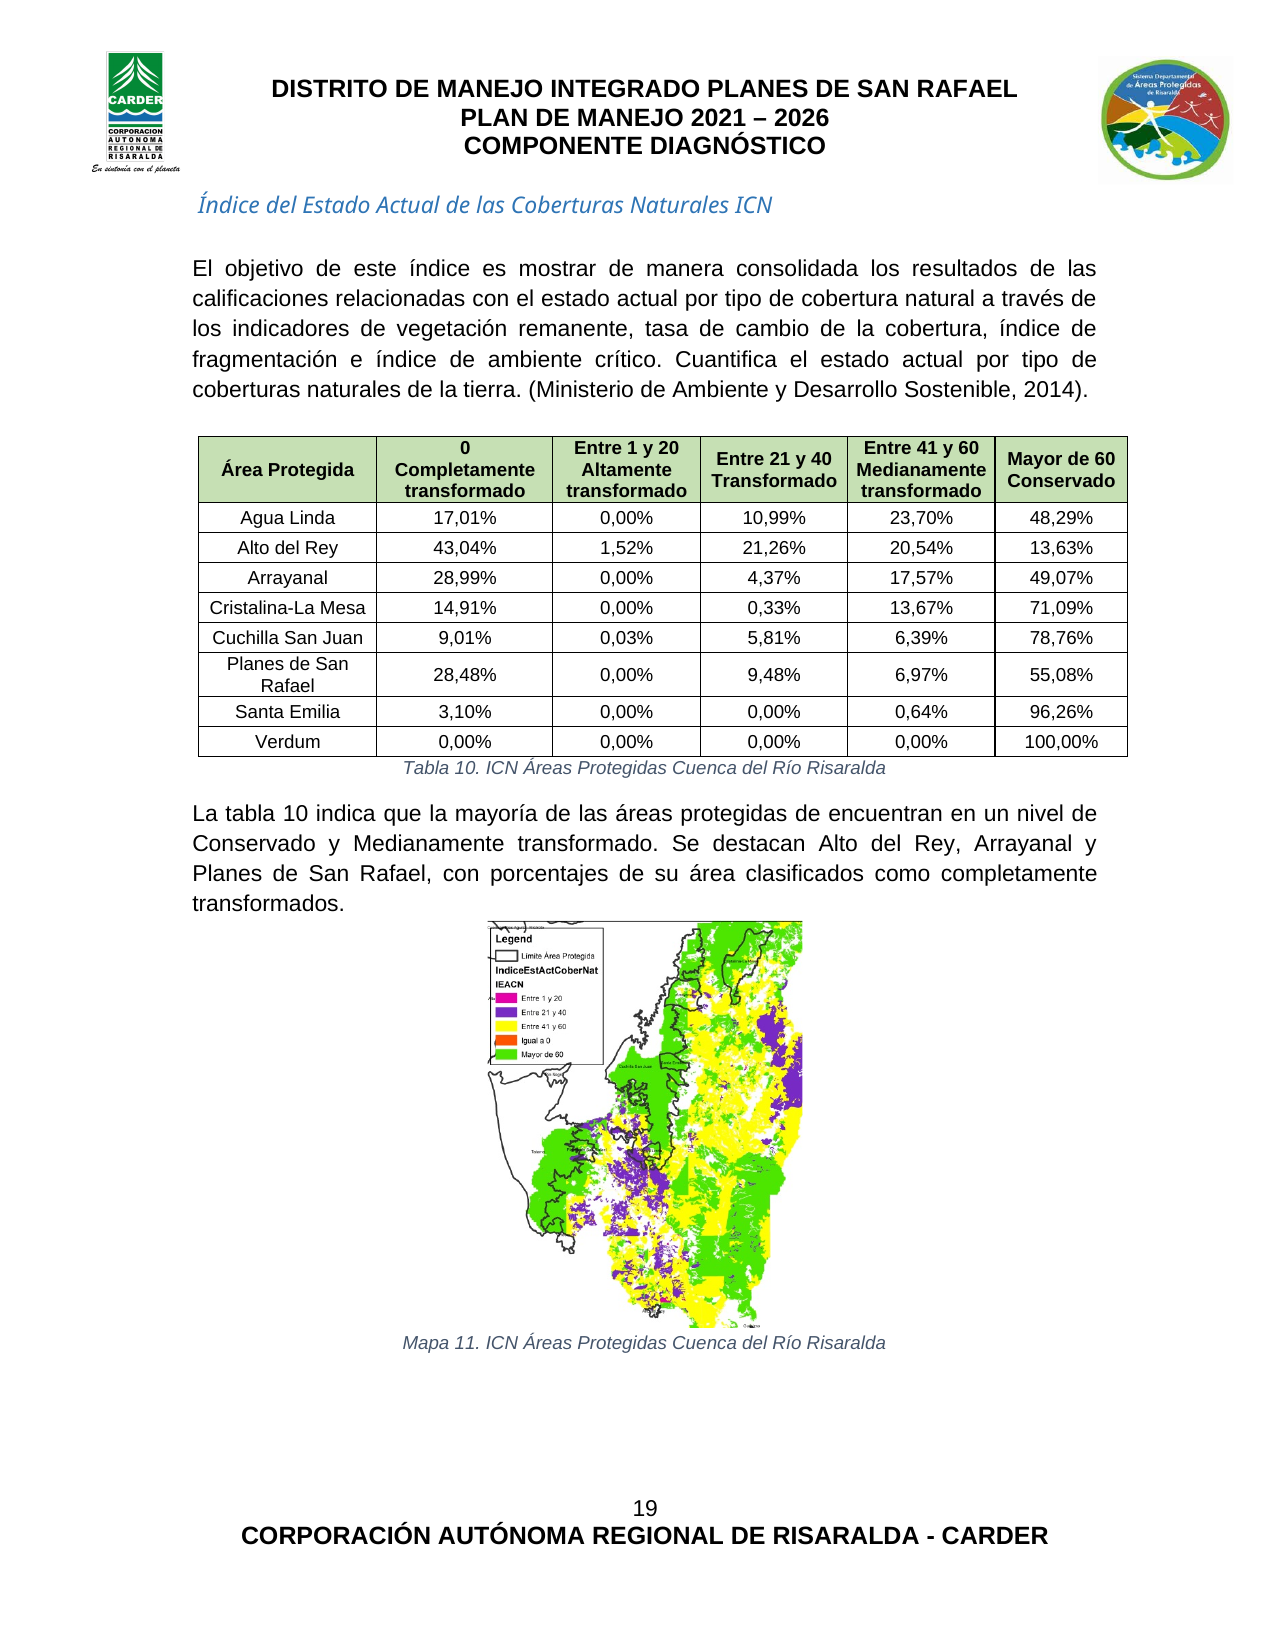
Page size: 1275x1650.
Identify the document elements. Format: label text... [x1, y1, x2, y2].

table_cell 0,33% [701, 593, 847, 622]
table_header Entre 21 y 40 Transformado [701, 437, 847, 502]
table_cell 6,97% [848, 653, 994, 696]
table_cell 48,29% [996, 503, 1127, 532]
table_cell 0,00% [553, 697, 700, 726]
table_cell 10,99% [701, 503, 847, 532]
text La tabla 10 indica que la mayoría de las áreas protegidas de encuentran en un nivel de Conservado y Medianamente transformado. Se destacan Alto del Rey, Arrayanal y Planes de San Rafael, con porcentajes de su área clasificados como completamente transformados. [192, 799, 1098, 916]
table_header 0 Completamente transformado [377, 437, 552, 502]
table_cell 71,09% [996, 593, 1127, 622]
table_cell 17,57% [848, 563, 994, 592]
table_header Mayor de 60 Conservado [996, 437, 1127, 502]
picture [487, 920, 803, 1328]
table_cell 9,48% [701, 653, 847, 696]
text Tabla 10. ICN Áreas Protegidas Cuenca del Río Risaralda [192, 757, 1098, 779]
table_cell 6,39% [848, 623, 994, 652]
text El objetivo de este índice es mostrar de manera consolidada los resultados de las calificaciones relacionadas con el estado actual por tipo de cobertura natural a través de los indicadores de vegetación remanente, tasa de cambio de la cobertura, índice de fragmentación e índice de ambiente crítico. Cuantifica el estado actual por tipo de coberturas naturales de la tierra. (Ministerio de Ambiente y Desarrollo Sostenible, 2014). [192, 255, 1098, 402]
table_cell 0,00% [377, 727, 552, 756]
table_cell 13,63% [996, 533, 1127, 562]
table_cell 0,00% [553, 653, 700, 696]
table_cell 0,00% [553, 503, 700, 532]
table_cell 0,00% [553, 593, 700, 622]
subtitle Índice del Estado Actual de las Coberturas Naturales ICN [192, 189, 1098, 220]
table_cell 17,01% [377, 503, 552, 532]
table_cell Cristalina-La Mesa [199, 593, 376, 622]
table_cell Cuchilla San Juan [199, 623, 376, 652]
table_cell 0,00% [701, 727, 847, 756]
table_cell 78,76% [996, 623, 1127, 652]
table_cell 0,00% [701, 697, 847, 726]
table_cell 14,91% [377, 593, 552, 622]
table_cell 43,04% [377, 533, 552, 562]
table_cell 3,10% [377, 697, 552, 726]
table_cell 55,08% [996, 653, 1127, 696]
table_cell 20,54% [848, 533, 994, 562]
table_cell 0,00% [553, 563, 700, 592]
table_cell 0,03% [553, 623, 700, 652]
table_cell Agua Linda [199, 503, 376, 532]
table_cell Arrayanal [199, 563, 376, 592]
table_cell Planes de San Rafael [199, 653, 376, 696]
table_cell 28,99% [377, 563, 552, 592]
table_cell 28,48% [377, 653, 552, 696]
table_cell 0,64% [848, 697, 994, 726]
table_cell Santa Emilia [199, 697, 376, 726]
picture [86, 44, 186, 183]
table_header Entre 41 y 60 Medianamente transformado [848, 437, 994, 502]
table_cell 21,26% [701, 533, 847, 562]
table_cell Verdum [199, 727, 376, 756]
table_cell 1,52% [553, 533, 700, 562]
table_cell 49,07% [996, 563, 1127, 592]
table_cell 13,67% [848, 593, 994, 622]
text Mapa 11. ICN Áreas Protegidas Cuenca del Río Risaralda [192, 1332, 1098, 1353]
picture [1097, 56, 1234, 185]
table_cell 9,01% [377, 623, 552, 652]
table_cell 0,00% [553, 727, 700, 756]
table_cell 4,37% [701, 563, 847, 592]
table_header Área Protegida [199, 437, 376, 502]
table_cell 96,26% [996, 697, 1127, 726]
table_cell 23,70% [848, 503, 994, 532]
table_cell 0,00% [848, 727, 994, 756]
table_cell 5,81% [701, 623, 847, 652]
table_cell 100,00% [996, 727, 1127, 756]
table_cell Alto del Rey [199, 533, 376, 562]
table_header Entre 1 y 20 Altamente transformado [553, 437, 700, 502]
